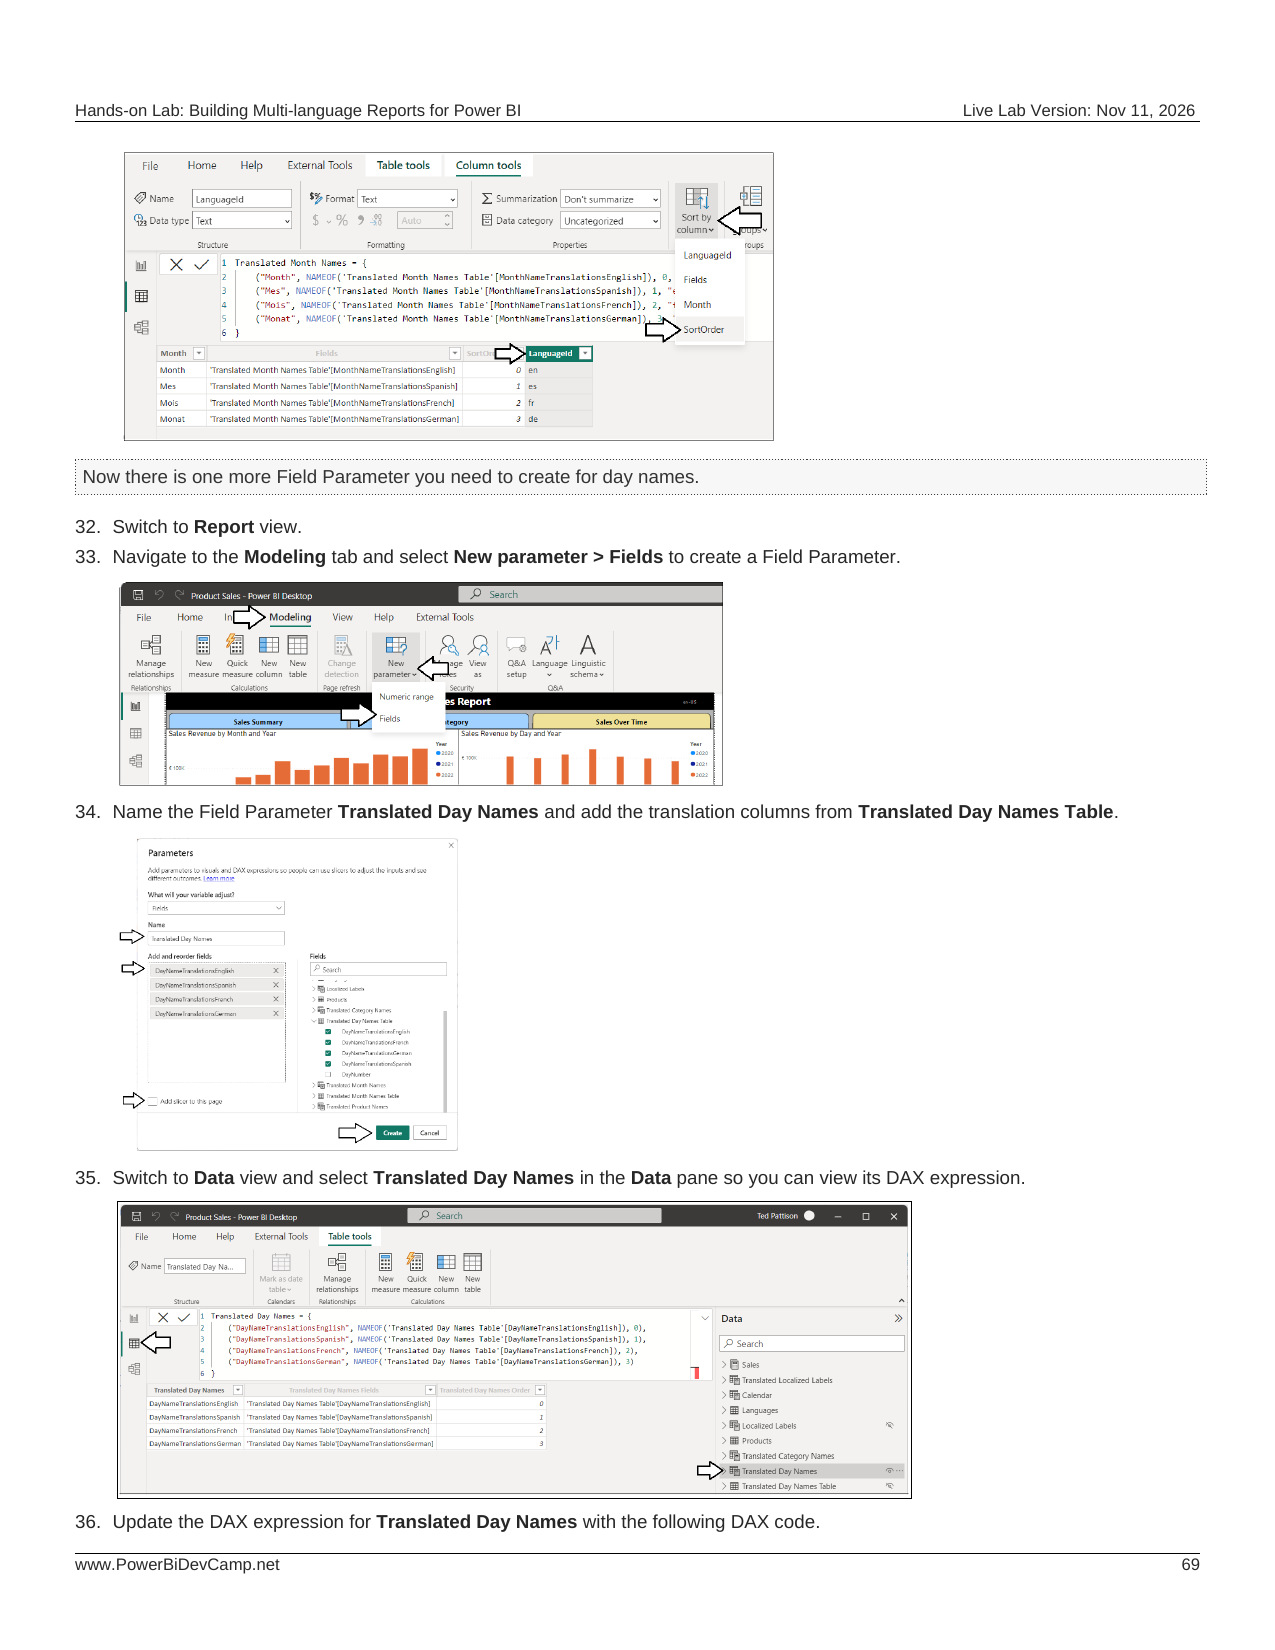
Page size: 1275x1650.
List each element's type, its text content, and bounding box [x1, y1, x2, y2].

text Now there is one more Field Parameter you need to create for day names. [75, 459, 1207, 495]
text Switch to Report view. [75, 516, 1200, 537]
picture [117, 834, 464, 1155]
text Name the Field Parameter Translated Day Names and add the translation columns from Translated Day Names Table. [75, 800, 1200, 822]
picture [117, 579, 727, 788]
text Navigate to the Modeling tab and select New parameter > Fields to create a Field Parameter. [75, 546, 1200, 567]
picture [118, 1202, 911, 1498]
text Update the DAX expression for Translated Day Names with the following DAX code. [75, 1511, 1200, 1532]
picture [117, 146, 778, 447]
text Switch to Data view and select Translated Day Names in the Data pane so you can view its DAX expression. [75, 1167, 1200, 1188]
